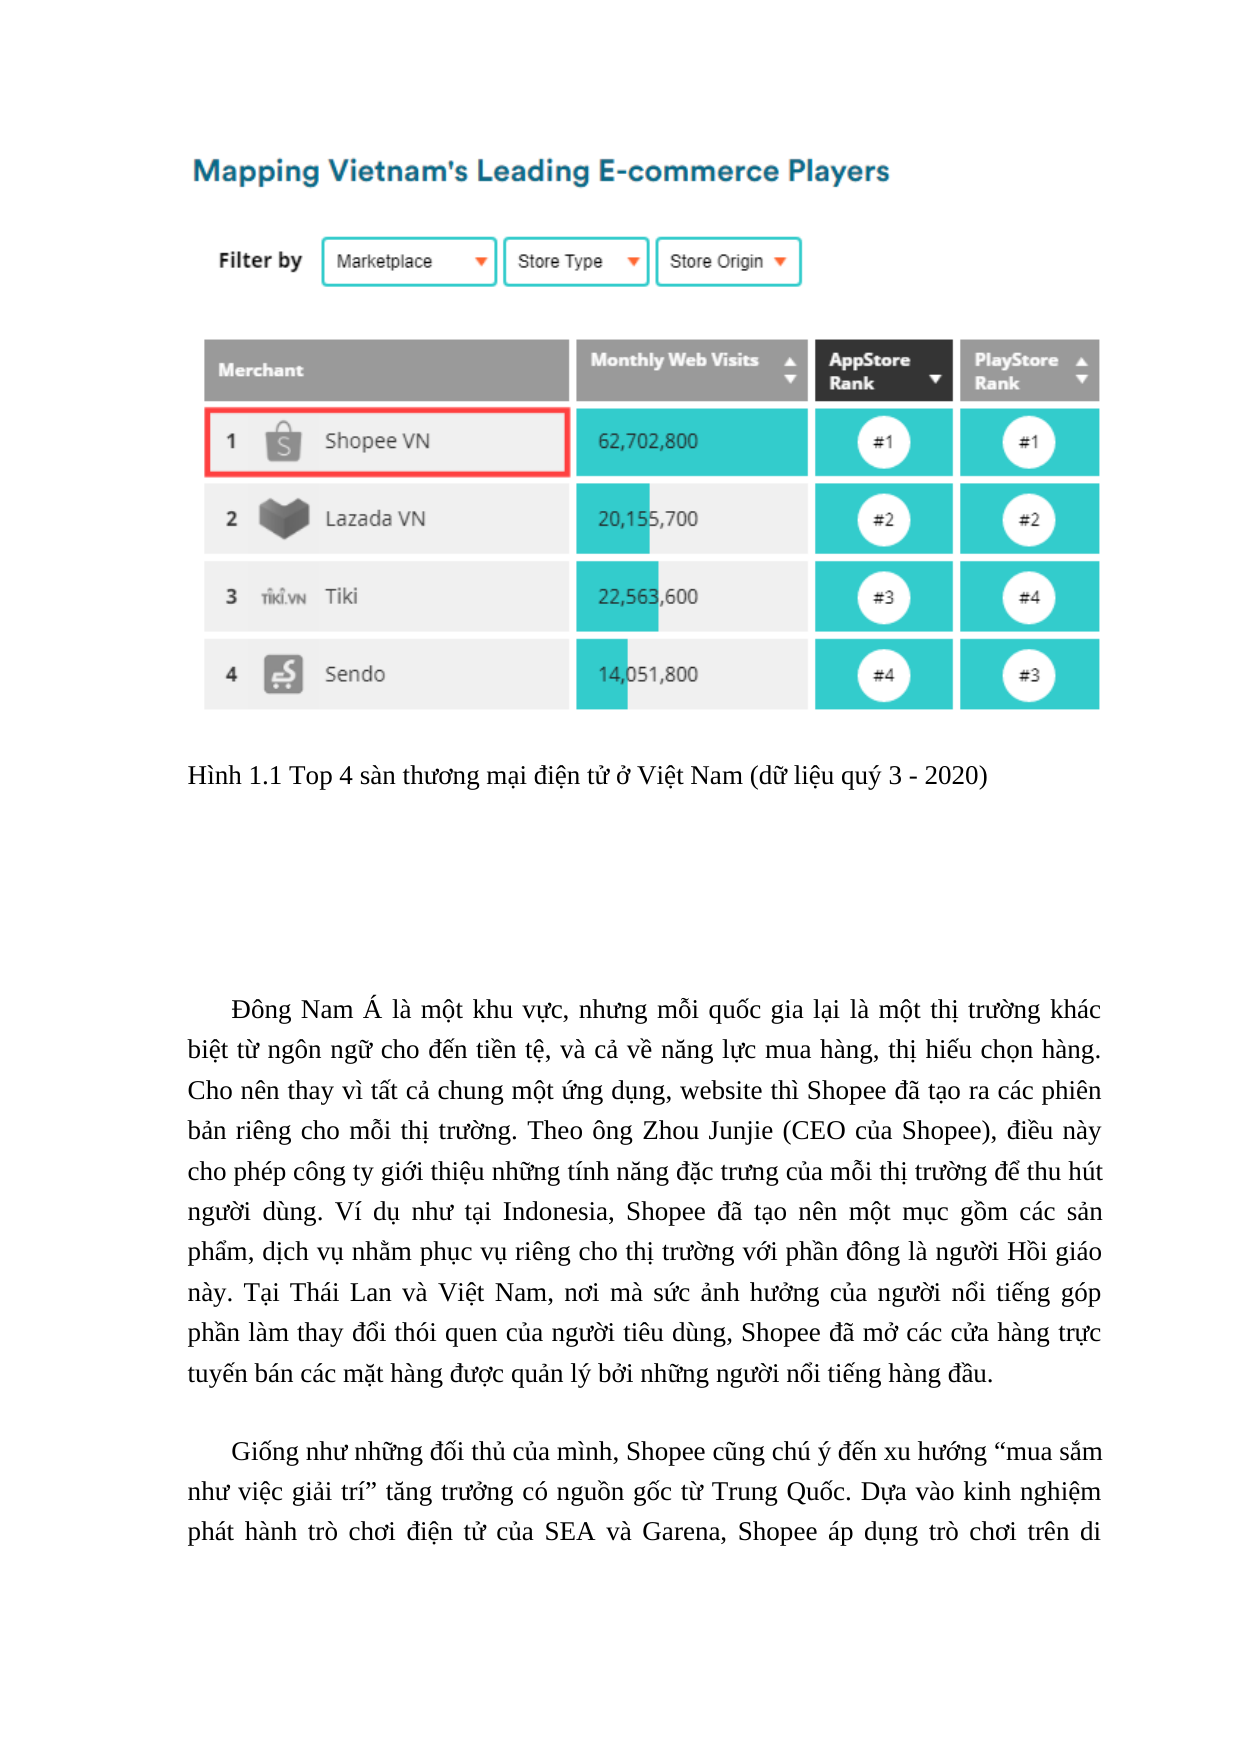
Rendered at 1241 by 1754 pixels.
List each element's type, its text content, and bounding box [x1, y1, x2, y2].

picture [187, 150, 1104, 714]
list Hình 1.1 Top 4 sàn thương mại điện tử ở Việt Nam (dữ liệu quý 3 - 2020) [187, 759, 1104, 790]
list Đông Nam Á là một khu vực, nhưng mỗi quốc gia lại là một thị trường khác biệt từ ngôn ngữ cho đến tiền tệ, và cả về năng lực mua hàng, thị hiếu chọn hàng. Cho nên thay vì tất cả chung một ứng dụng, website thì Shopee đã tạo ra các phiên bản riêng cho mỗi thị trường. Theo ông Zhou Junjie (CEO của Shopee), điều này cho phép công ty giới thiệu những tính năng đặc trưng của mỗi thị trường để thu hút người dùng. Ví dụ như tại Indonesia, Shopee đã tạo nên một mục gồm các sản phẩm, dịch vụ nhằm phục vụ riêng cho thị trường với phần đông là người Hồi giáo này. Tại Thái Lan và Việt Nam, nơi mà sức ảnh hưởng của người nổi tiếng góp phần làm thay đổi thói quen của người tiêu dùng, Shopee đã mở các cửa hàng trực tuyến bán các mặt hàng được quản lý bởi những người nổi tiếng hàng đầu. [187, 993, 1104, 1388]
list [187, 1435, 1104, 1547]
